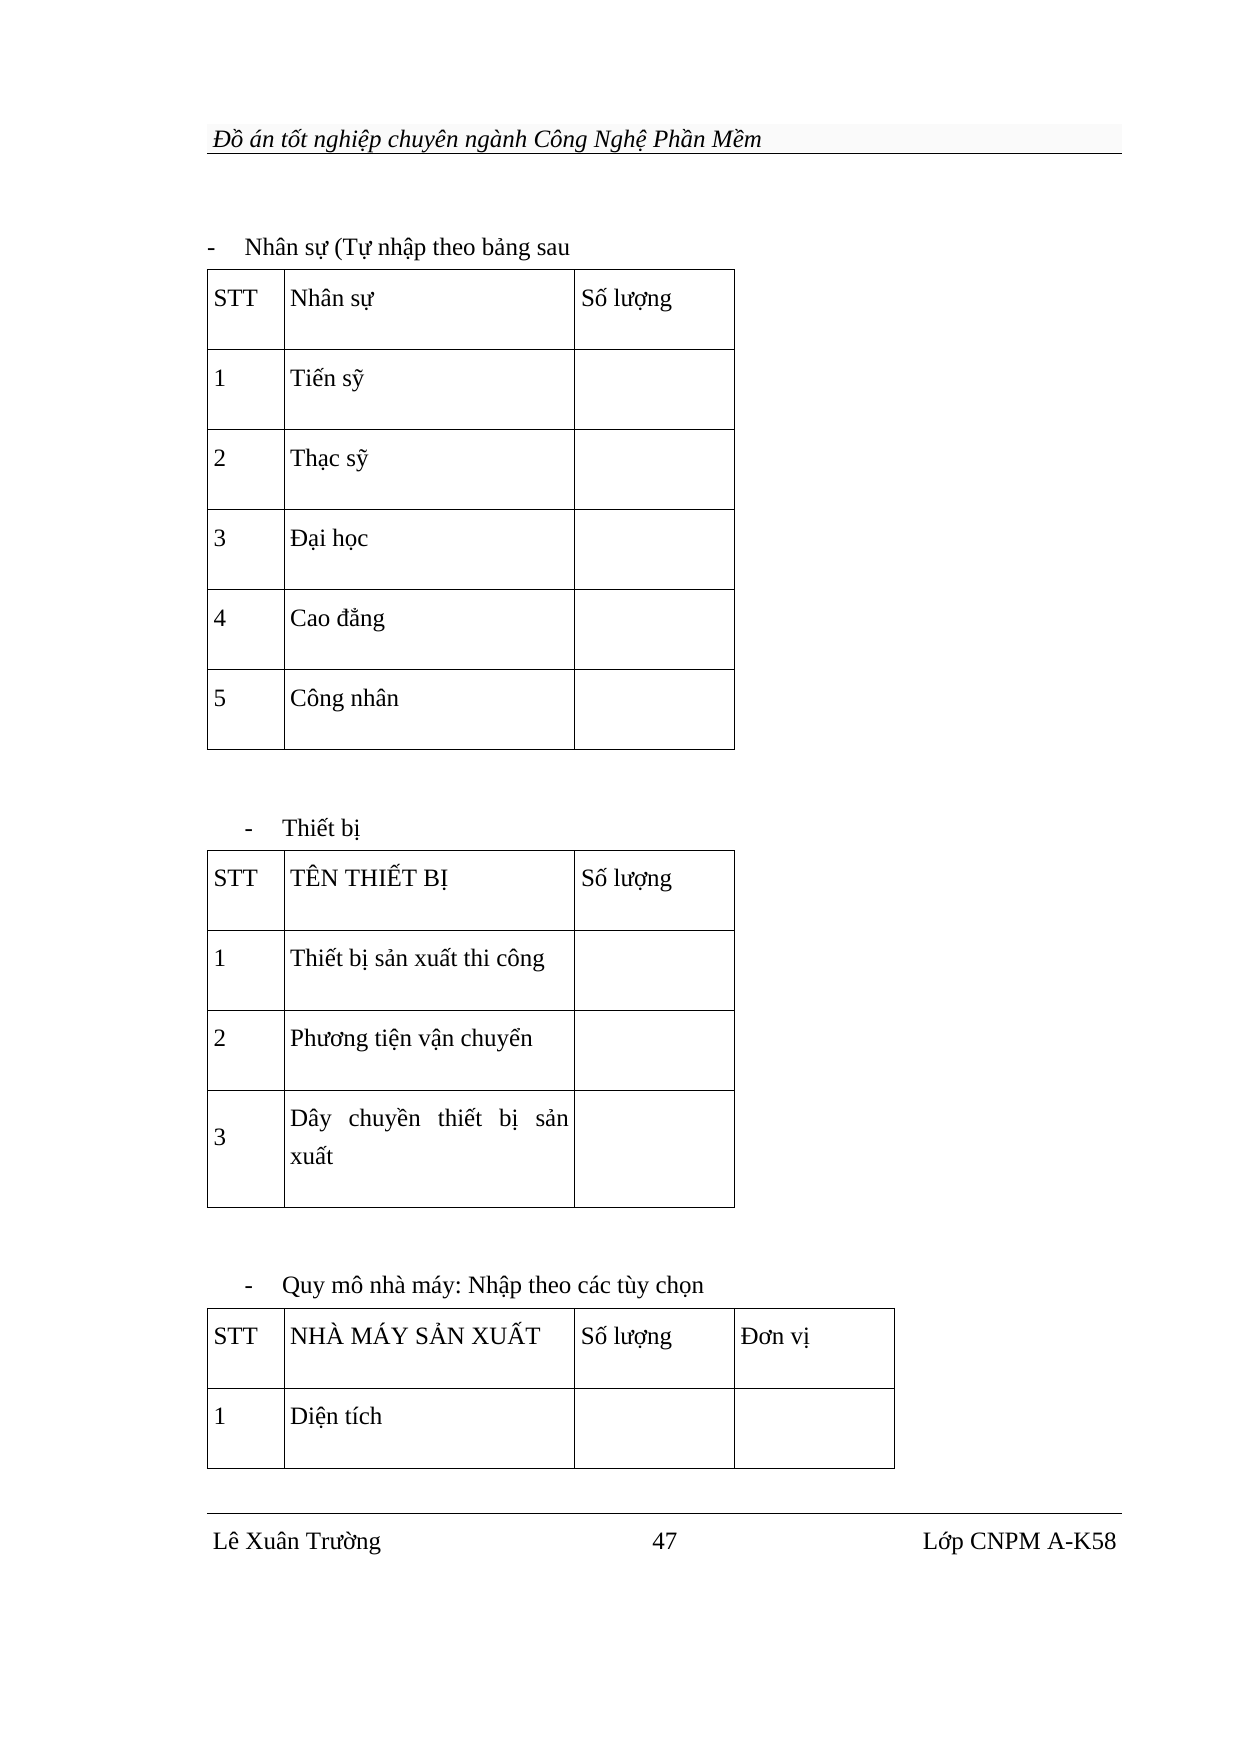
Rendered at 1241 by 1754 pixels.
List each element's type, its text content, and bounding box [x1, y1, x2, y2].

table_cell [575, 1091, 734, 1207]
table_cell 4 [208, 590, 284, 669]
table_header TÊN THIẾT BỊ [285, 851, 574, 930]
table_cell Diện tích [285, 1389, 574, 1468]
table_cell [575, 670, 734, 749]
table_cell 1 [208, 350, 284, 429]
table_cell [735, 1389, 894, 1468]
table_cell Tiến sỹ [285, 350, 574, 429]
table_cell 3 [208, 1091, 284, 1207]
table_cell Cao đẳng [285, 590, 574, 669]
table_cell 2 [208, 430, 284, 509]
table_cell 2 [208, 1011, 284, 1090]
table_cell [575, 430, 734, 509]
list Nhân sự (Tự nhập theo bảng sau [207, 232, 1122, 261]
table_header Số lượng [575, 270, 734, 349]
table_cell Phương tiện vận chuyển [285, 1011, 574, 1090]
table_cell Đại học [285, 510, 574, 589]
table_cell [575, 590, 734, 669]
table_header STT [208, 1309, 284, 1388]
table_cell Thiết bị sản xuất thi công [285, 931, 574, 1010]
table_header NHÀ MÁY SẢN XUẤT [285, 1309, 574, 1388]
table_cell 1 [208, 1389, 284, 1468]
table_header Số lượng [575, 1309, 734, 1388]
table_cell 5 [208, 670, 284, 749]
table_cell [575, 510, 734, 589]
table_cell Dây chuyền thiết bị sản xuất [285, 1091, 574, 1207]
table_cell Thạc sỹ [285, 430, 574, 509]
list Thiết bị [244, 813, 1122, 841]
list Quy mô nhà máy: Nhập theo các tùy chọn [244, 1271, 1122, 1299]
table_header STT [208, 851, 284, 930]
table_cell [575, 931, 734, 1010]
table_header Nhân sự [285, 270, 574, 349]
table_cell 1 [208, 931, 284, 1010]
table_cell Công nhân [285, 670, 574, 749]
table_header Số lượng [575, 851, 734, 930]
table_cell [575, 1011, 734, 1090]
table_header STT [208, 270, 284, 349]
table_cell [575, 350, 734, 429]
table_header Đơn vị [735, 1309, 894, 1388]
table_cell [575, 1389, 734, 1468]
table_cell 3 [208, 510, 284, 589]
